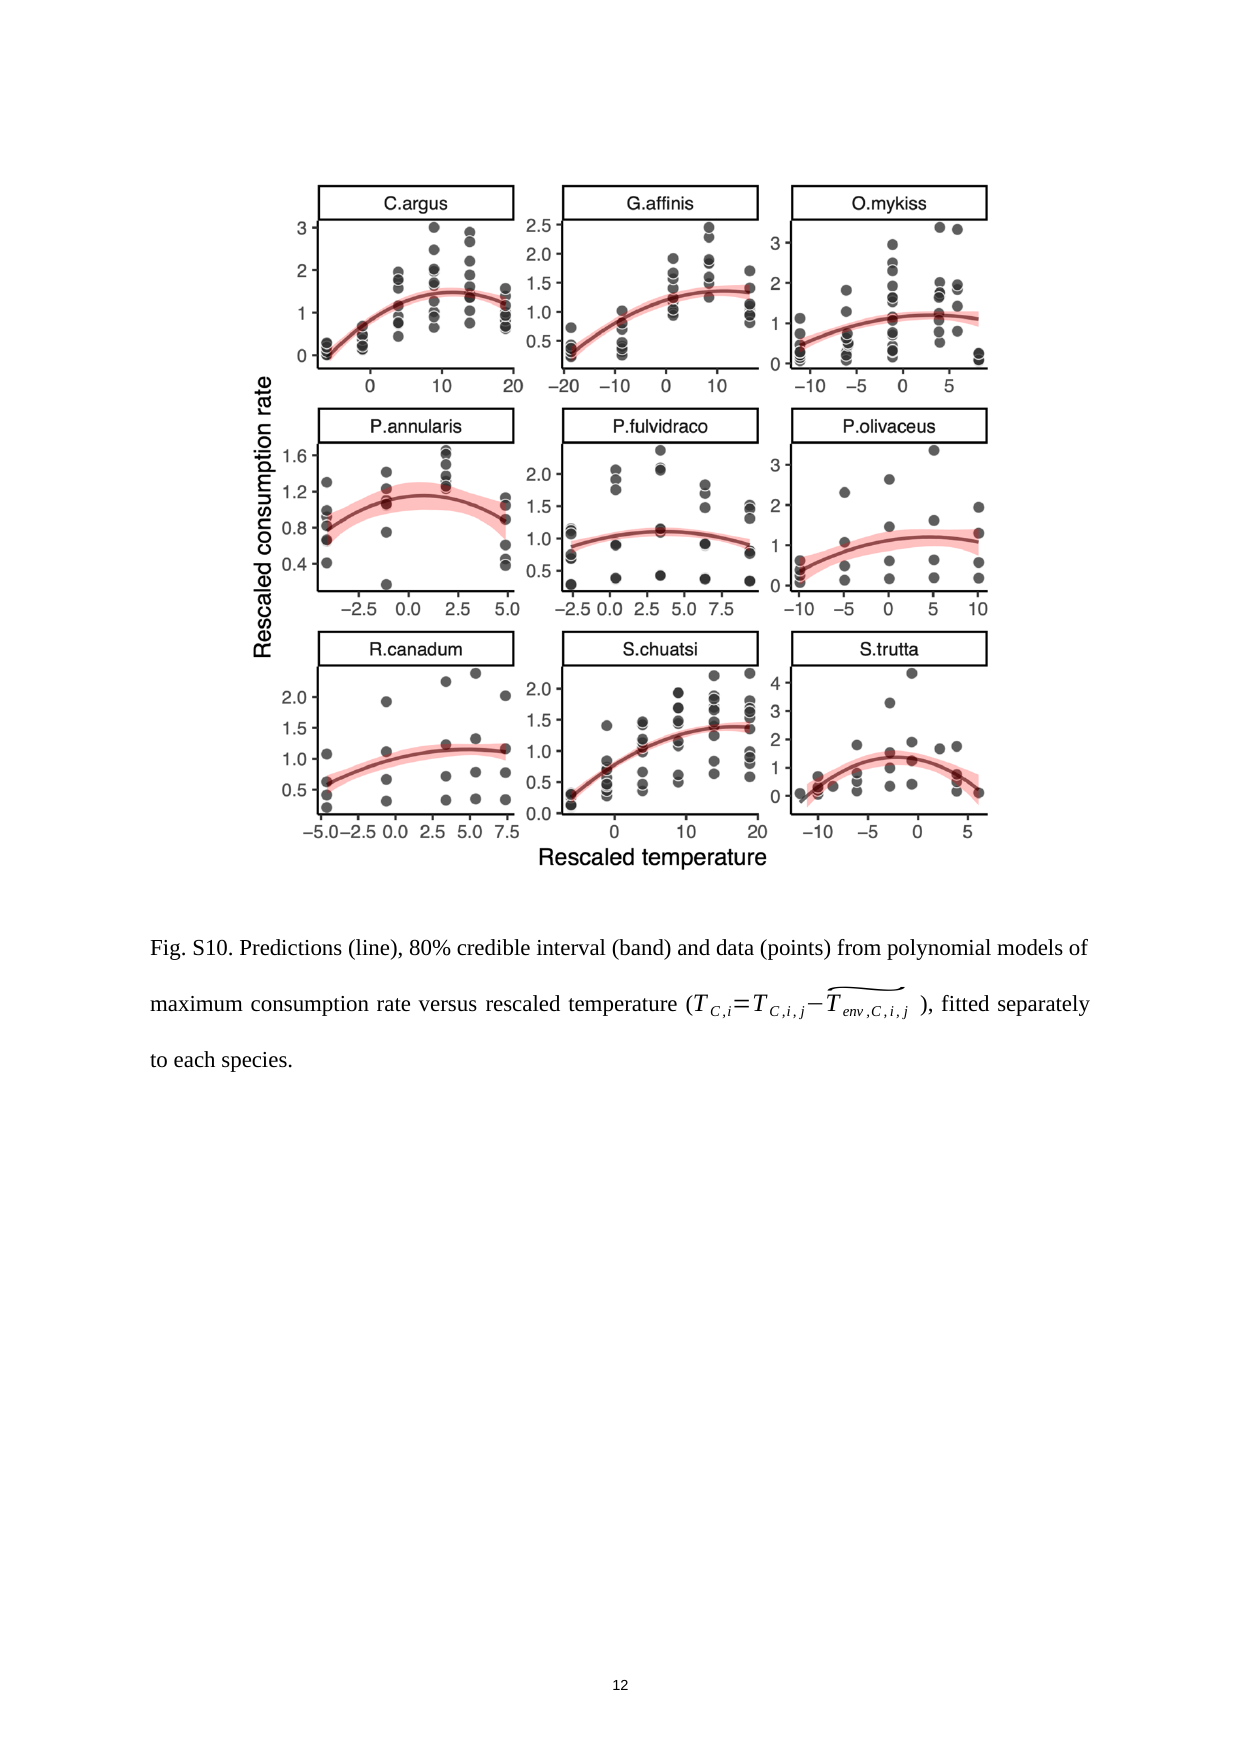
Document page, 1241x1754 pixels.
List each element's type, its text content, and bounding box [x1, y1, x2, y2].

text Fig. S10. Predictions (line), 80% credible interval (band) and data (points) from polynomial models of maximum consumption rate versus rescaled temperature (), fitted separately to each species. [150, 934, 1090, 1073]
picture [242, 150, 998, 906]
